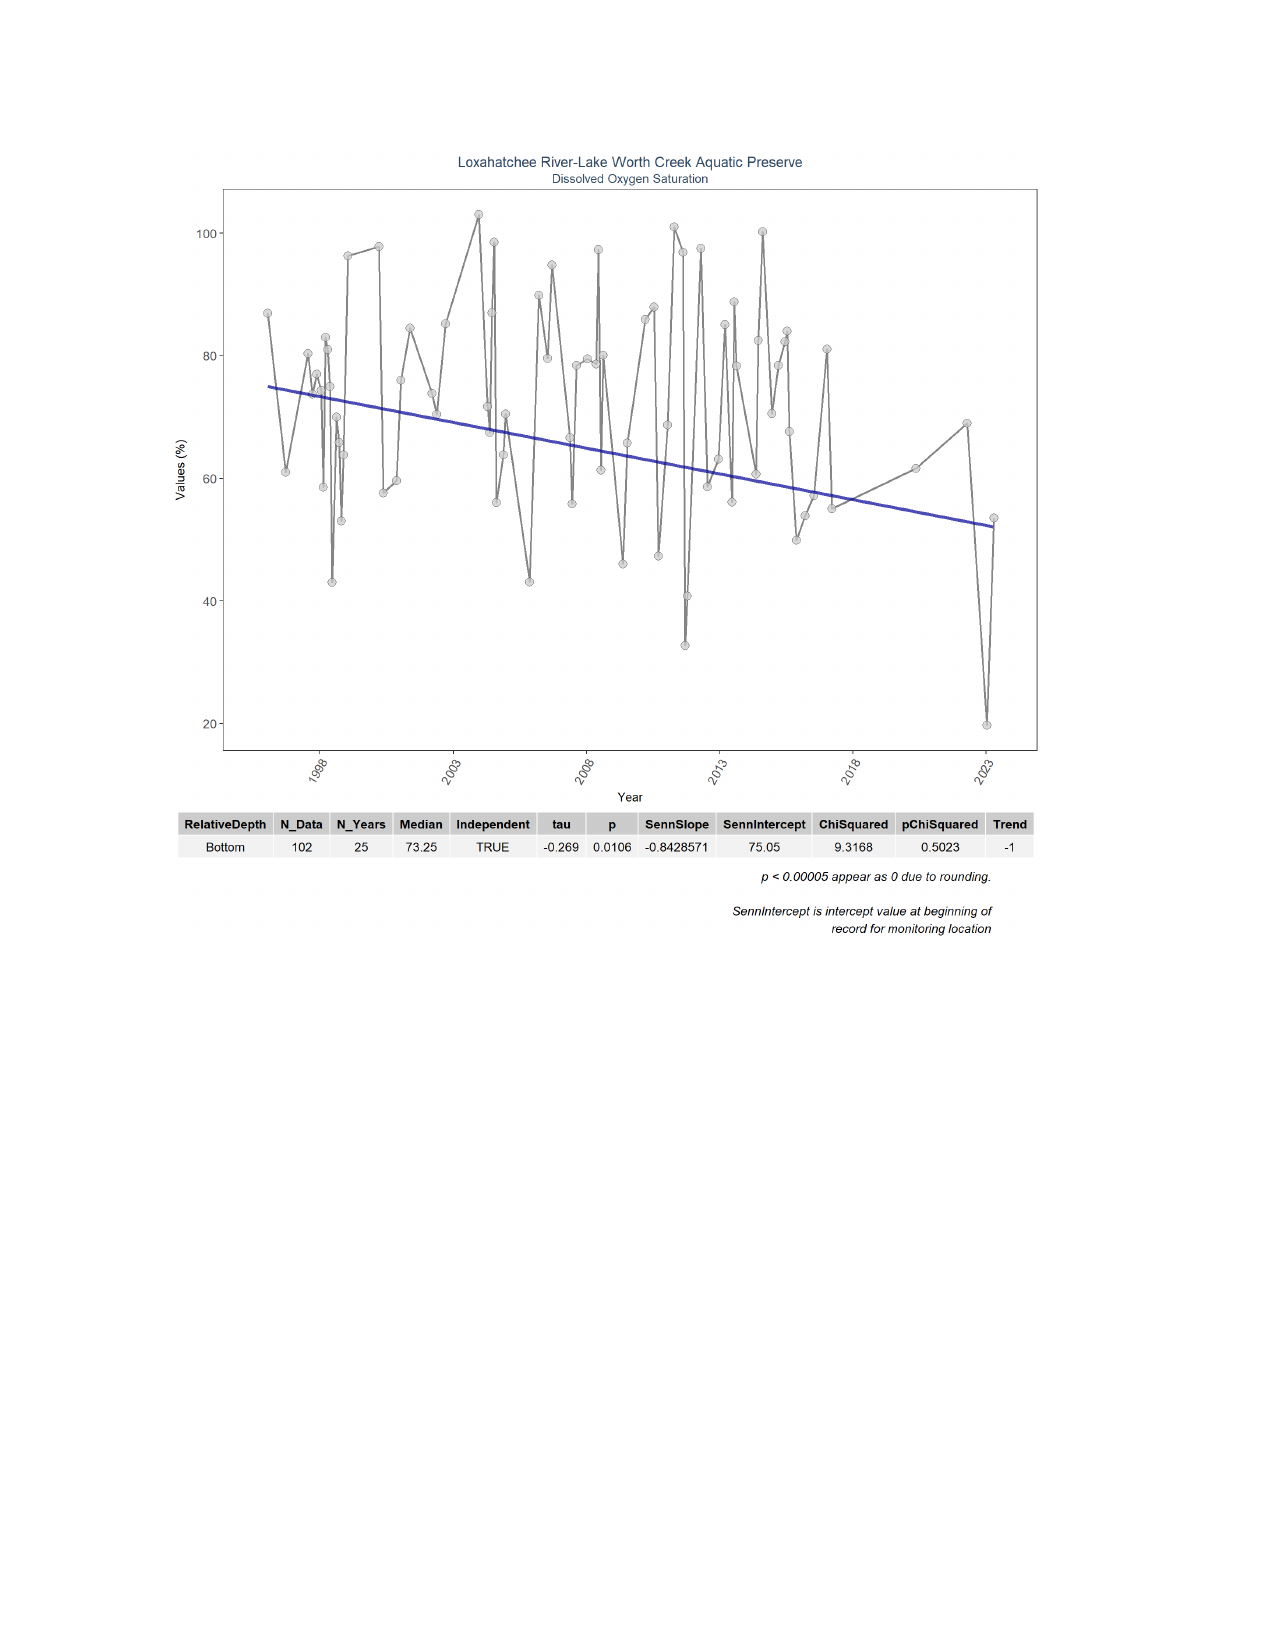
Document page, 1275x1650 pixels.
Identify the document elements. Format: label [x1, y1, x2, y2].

picture [168, 150, 1044, 938]
